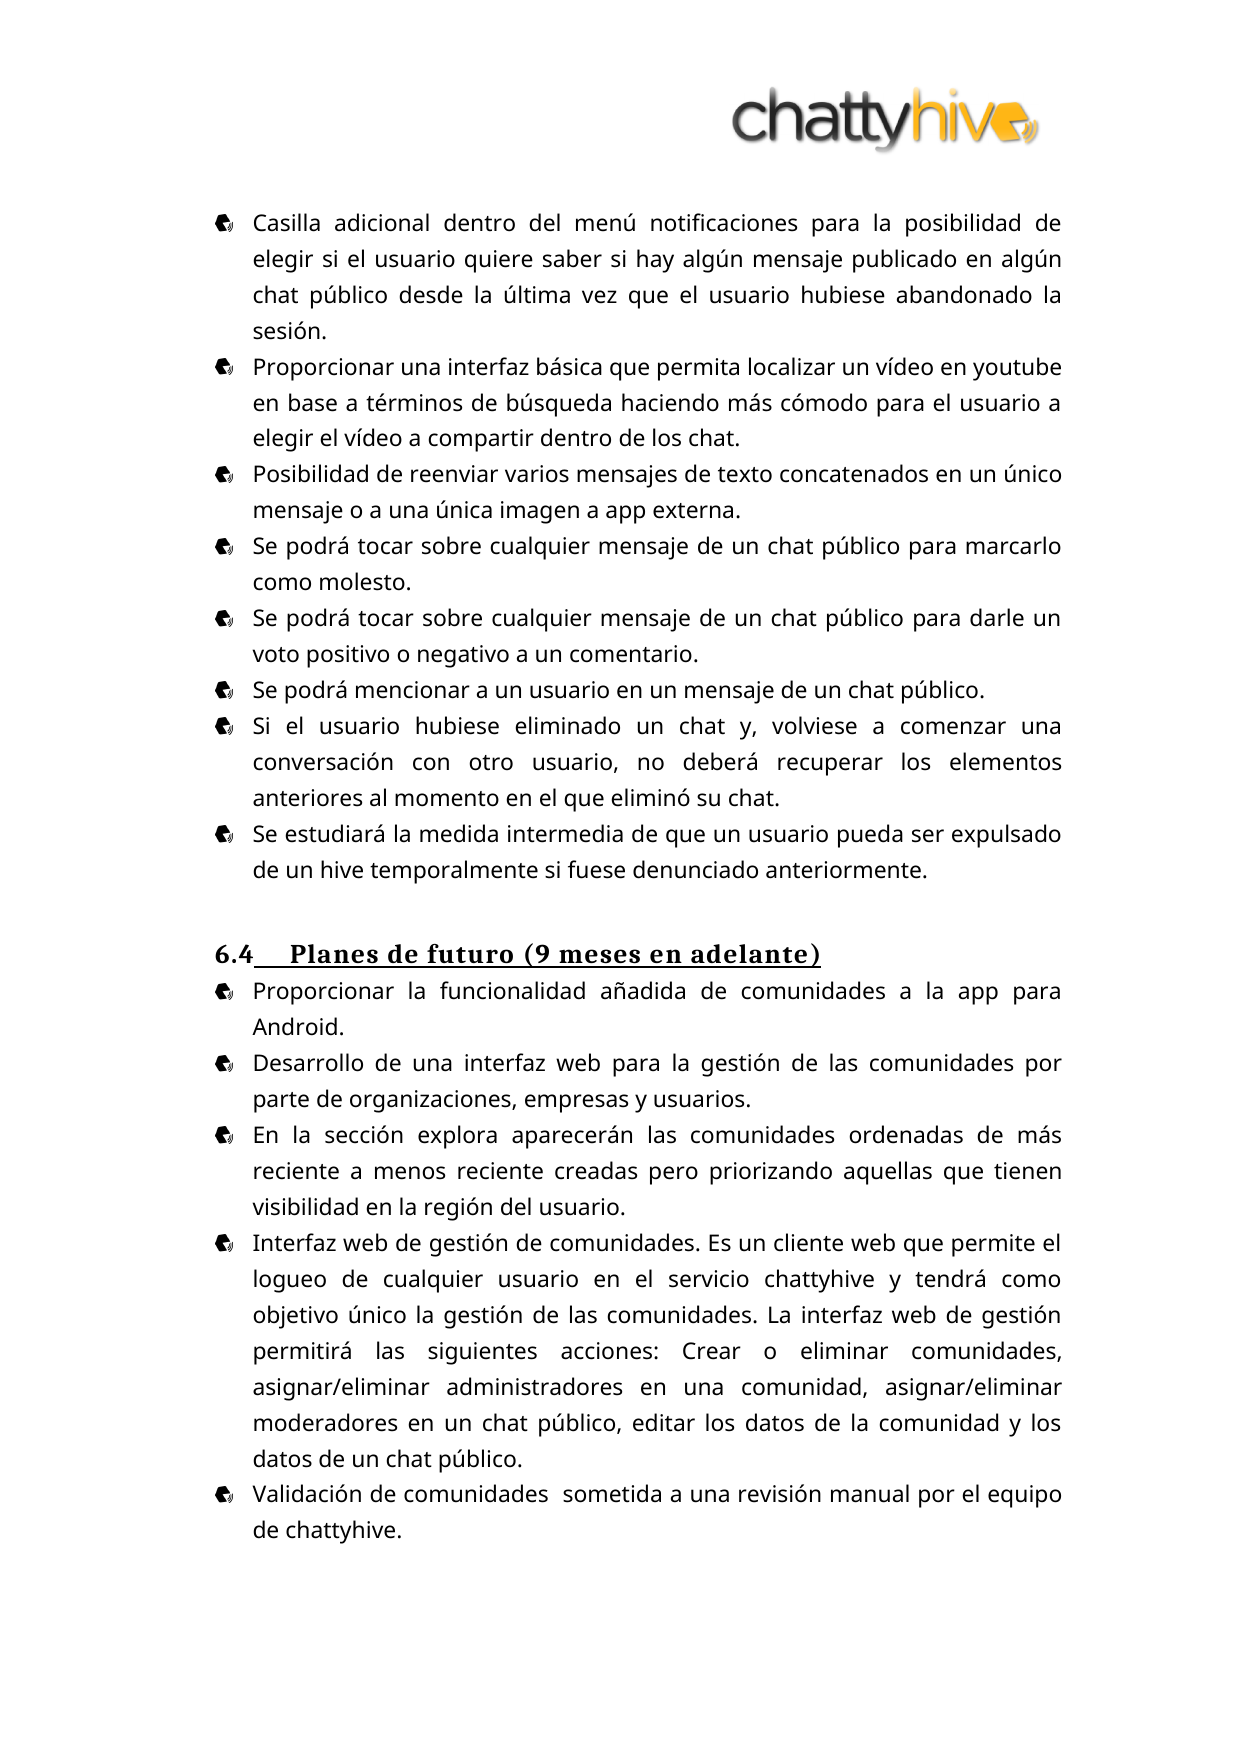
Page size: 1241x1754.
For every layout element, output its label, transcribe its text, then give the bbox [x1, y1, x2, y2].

list Casilla adicional dentro del menú notificaciones para la posibilidad de elegir si el usuario quiere saber si hay algún mensaje publicado en algún chat público desde la última vez que el usuario hubiese abandonado la sesión. [215, 207, 1063, 346]
list Proporcionar la funcionalidad añadida de comunidades a la app para Android. [215, 975, 1063, 1042]
list Se podrá tocar sobre cualquier mensaje de un chat público para darle un voto positivo o negativo a un comentario. [215, 602, 1063, 669]
picture [215, 681, 233, 699]
list Validación de comunidades sometida a una revisión manual por el equipo de chattyhive. [215, 1478, 1063, 1546]
picture [215, 1234, 233, 1252]
list Proporcionar una interfaz básica que permita localizar un vídeo en youtube en base a términos de búsqueda haciendo más cómodo para el usuario a elegir el vídeo a compartir dentro de los chat. [215, 351, 1063, 454]
list Interfaz web de gestión de comunidades. Es un cliente web que permite el logueo de cualquier usuario en el servicio chattyhive y tendrá como objetivo único la gestión de las comunidades. La interfaz web de gestión permitirá las siguientes acciones: Crear o eliminar comunidades, asignar/eliminar administradores en una comunidad, asignar/eliminar moderadores en un chat público, editar los datos de la comunidad y los datos de un chat público. [215, 1227, 1063, 1474]
picture [215, 825, 233, 843]
list Se podrá mencionar a un usuario en un mensaje de un chat público. [215, 674, 1063, 705]
picture [215, 466, 233, 483]
picture [215, 1486, 233, 1503]
picture [215, 717, 233, 735]
picture [215, 1055, 233, 1072]
picture [215, 610, 233, 627]
list Si el usuario hubiese eliminado un chat y, volviese a comenzar una conversación con otro usuario, no deberá recuperar los elementos anteriores al momento en el que eliminó su chat. [215, 710, 1063, 813]
picture [215, 358, 233, 375]
list En la sección explora aparecerán las comunidades ordenadas de más reciente a menos reciente creadas pero priorizando aquellas que tienen visibilidad en la región del usuario. [215, 1119, 1063, 1222]
picture [215, 538, 233, 555]
list Posibilidad de reenviar varios mensajes de texto concatenados en un único mensaje o a una única imagen a app externa. [215, 458, 1063, 526]
list Desarrollo de una interfaz web para la gestión de las comunidades por parte de organizaciones, empresas y usuarios. [215, 1047, 1063, 1114]
picture [740, 104, 1029, 134]
picture [215, 983, 233, 1000]
picture [215, 1126, 233, 1144]
list Se estudiará la medida intermedia de que un usuario pueda ser expulsado de un hive temporalmente si fuese denunciado anteriormente. [215, 818, 1063, 885]
list Planes de futuro (9 meses en adelante) [215, 939, 1063, 971]
picture [215, 214, 233, 232]
list Se podrá tocar sobre cualquier mensaje de un chat público para marcarlo como molesto. [215, 530, 1063, 597]
